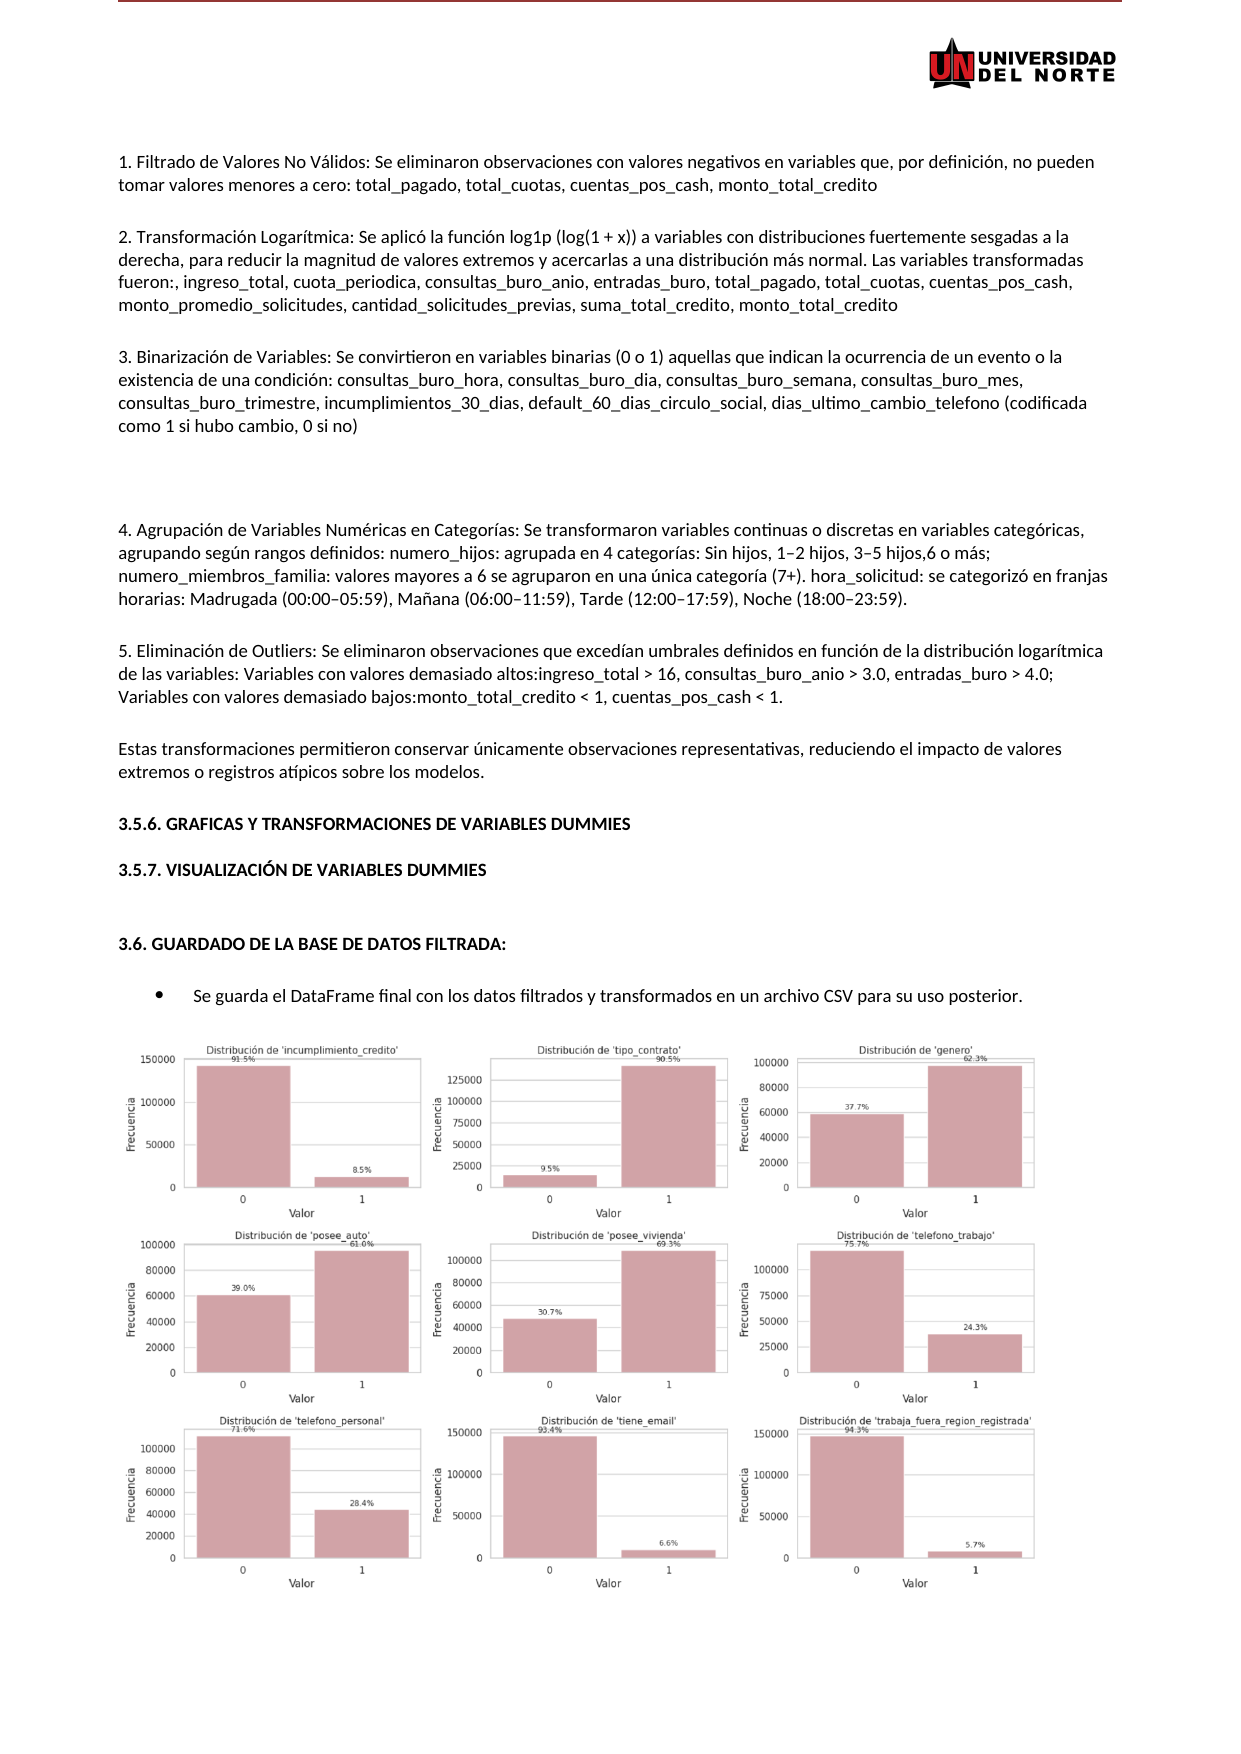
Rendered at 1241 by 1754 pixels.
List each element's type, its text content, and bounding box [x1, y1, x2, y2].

picture [922, 30, 1123, 96]
text 2. Transformación Logarítmica: Se aplicó la función log1p (log(1 + x)) a variables con distribuciones fuertemente sesgadas a la derecha, para reducir la magnitud de valores extremos y acercarlas a una distribución más normal. Las variables transformadas fueron:, ingreso_total, cuota_periodica, consultas_buro_anio, entradas_buro, total_pagado, total_cuotas, cuentas_pos_cash, monto_promedio_solicitudes, cantidad_solicitudes_previas, suma_total_credito, monto_total_credito [118, 225, 1122, 316]
text 5. Eliminación de Outliers: Se eliminaron observaciones que excedían umbrales definidos en función de la distribución logarítmica de las variables: Variables con valores demasiado altos:ingreso_total > 16, consultas_buro_anio > 3.0, entradas_buro > 4.0; Variables con valores demasiado bajos:monto_total_credito < 1, cuentas_pos_cash < 1. [118, 639, 1122, 708]
subtitle VISUALIZACIÓN DE VARIABLES DUMMIES [0, 858, 1122, 881]
text 3. Binarización de Variables: Se convirtieron en variables binarias (0 o 1) aquellas que indican la ocurrencia de un evento o la existencia de una condición: consultas_buro_hora, consultas_buro_dia, consultas_buro_semana, consultas_buro_mes, consultas_buro_trimestre, incumplimientos_30_dias, default_60_dias_circulo_social, dias_ultimo_cambio_telefono (codificada como 1 si hubo cambio, 0 si no) [118, 346, 1122, 437]
text 4. Agrupación de Variables Numéricas en Categorías: Se transformaron variables continuas o discretas en variables categóricas, agrupando según rangos definidos: numero_hijos: agrupada en 4 categorías: Sin hijos, 1–2 hijos, 3–5 hijos,6 o más; numero_miembros_familia: valores mayores a 6 se agruparon en una única categoría (7+). hora_solicitud: se categorizó en franjas horarias: Madrugada (00:00–05:59), Mañana (06:00–11:59), Tarde (12:00–17:59), Noche (18:00–23:59). [118, 518, 1122, 610]
subtitle GRAFICAS Y TRANSFORMACIONES DE VARIABLES DUMMIES [0, 812, 1122, 835]
list Se guarda el DataFrame final con los datos filtrados y transformados en un archivo CSV para su uso posterior. [156, 984, 1122, 1007]
picture [118, 1036, 1039, 1594]
text 1. Filtrado de Valores No Válidos: Se eliminaron observaciones con valores negativos en variables que, por definición, no pueden tomar valores menores a cero: total_pagado, total_cuotas, cuentas_pos_cash, monto_total_credito [118, 150, 1122, 196]
text Estas transformaciones permitieron conservar únicamente observaciones representativas, reduciendo el impacto de valores extremos o registros atípicos sobre los modelos. [118, 737, 1122, 783]
subtitle GUARDADO DE LA BASE DE DATOS FILTRADA: [0, 932, 1122, 955]
